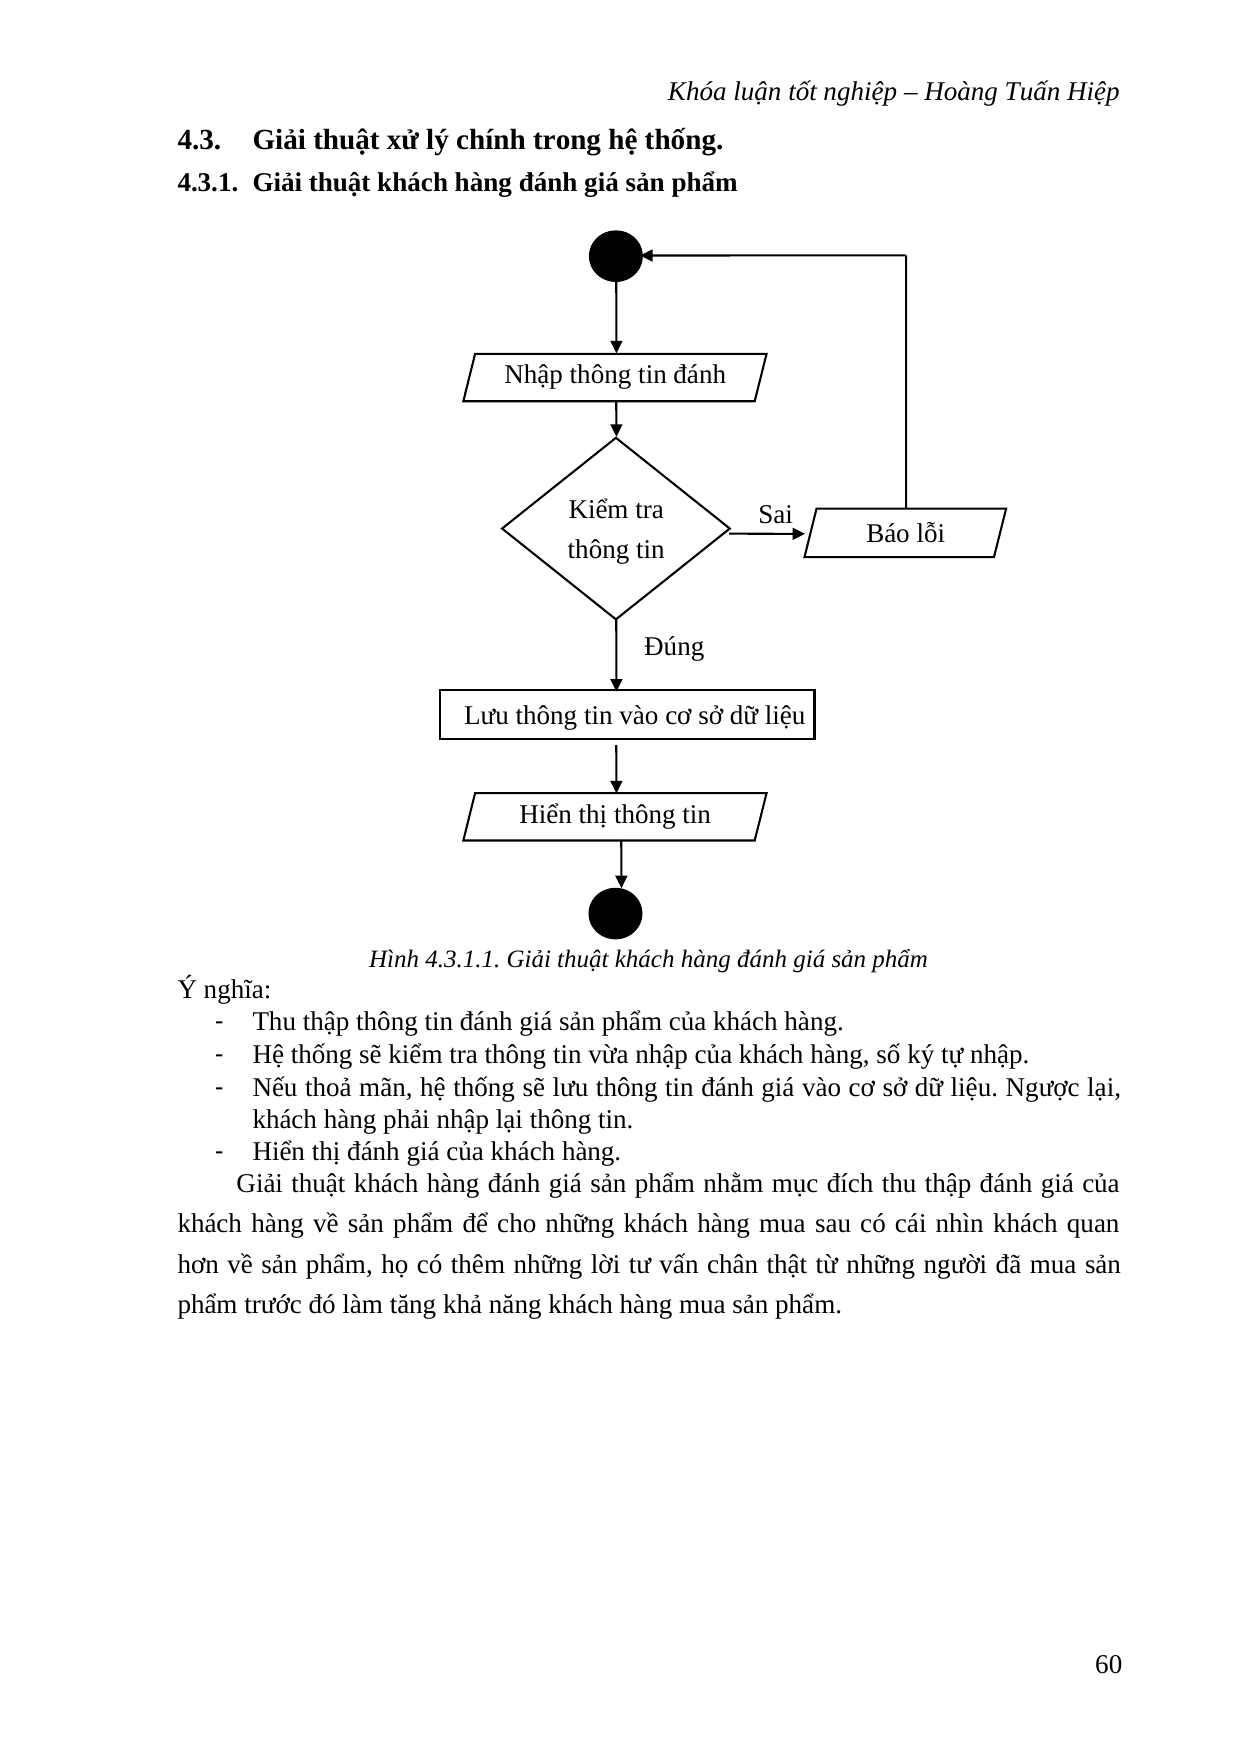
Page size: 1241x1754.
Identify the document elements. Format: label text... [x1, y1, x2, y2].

list Giải thuật khách hàng đánh giá sản phẩm [177, 166, 1122, 197]
list Nếu thoả mãn, hệ thống sẽ lưu thông tin đánh giá vào cơ sở dữ liệu. Ngược lại, khách hàng phải nhập lại thông tin. [215, 1070, 1122, 1134]
list Thu thập thông tin đánh giá sản phẩm của khách hàng. [215, 1004, 1122, 1037]
subtitle Giải thuật xử lý chính trong hệ thống. [177, 122, 1122, 156]
text Hình 4.3.1.1. Giải thuật khách hàng đánh giá sản phẩm [177, 228, 1122, 973]
text Ý nghĩa: [177, 973, 1122, 1004]
list Hiển thị đánh giá của khách hàng. [215, 1134, 1122, 1167]
list Hệ thống sẽ kiểm tra thông tin vừa nhập của khách hàng, số ký tự nhập. [215, 1037, 1122, 1070]
text Giải thuật khách hàng đánh giá sản phẩm nhằm mục đích thu thập đánh giá của khách hàng về sản phẩm để cho những khách hàng mua sau có cái nhìn khách quan hơn về sản phẩm, họ có thêm những lời tư vấn chân thật từ những người đã mua sản phẩm trước đó làm tăng khả năng khách hàng mua sản phẩm. [177, 1167, 1122, 1319]
